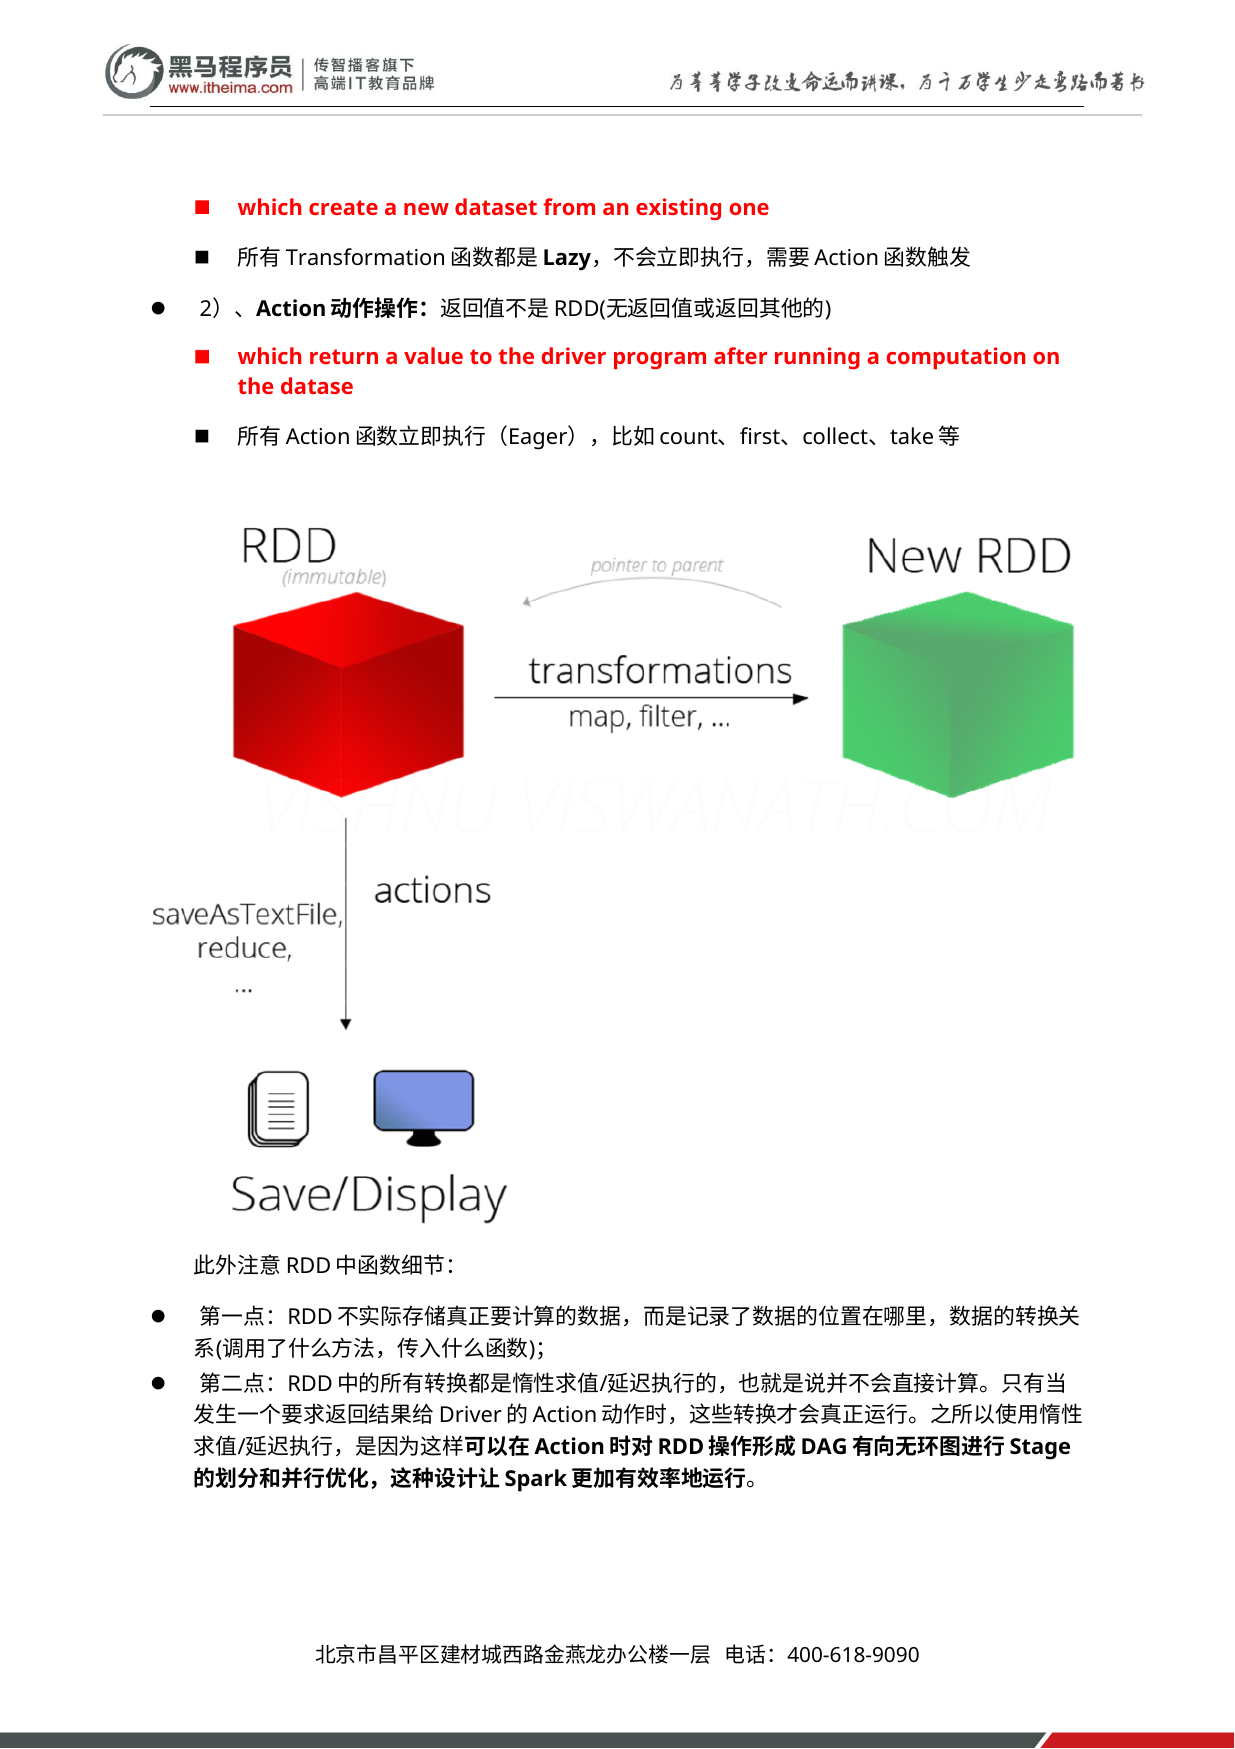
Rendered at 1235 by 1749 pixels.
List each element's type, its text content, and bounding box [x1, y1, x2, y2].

list 第二点：RDD中的所有转换都是惰性求值/延迟执行的，也就是说并不会直接计算。只有当发生一个要求返回结果给Driver的Action动作时，这些转换才会真正运行。之所以使用惰性求值/延迟执行，是因为这样可以在Action时对RDD操作形成DAG有向无环图进行Stage的划分和并行优化，这种设计让Spark更加有效率地运行。 [150, 1366, 1084, 1493]
picture [153, 518, 1082, 1230]
list 所有Action函数立即执行（Eager），比如count、first、collect、take等 [194, 419, 1084, 451]
list 2）、Action动作操作：返回值不是RDD(无返回值或返回其他的) [150, 291, 1084, 322]
text 此外注意RDD中函数细节： [150, 1248, 1084, 1280]
list which create a new dataset from an existing one [194, 191, 1084, 221]
picture [0, 0, 1235, 123]
list 第一点：RDD不实际存储真正要计算的数据，而是记录了数据的位置在哪里，数据的转换关系(调用了什么方法，传入什么函数)； [150, 1299, 1084, 1363]
list which return a value to the driver program after running a computation on the datase [194, 341, 1084, 401]
list 所有Transformation函数都是Lazy，不会立即执行，需要Action函数触发 [194, 240, 1084, 272]
picture [0, 1673, 1235, 1748]
